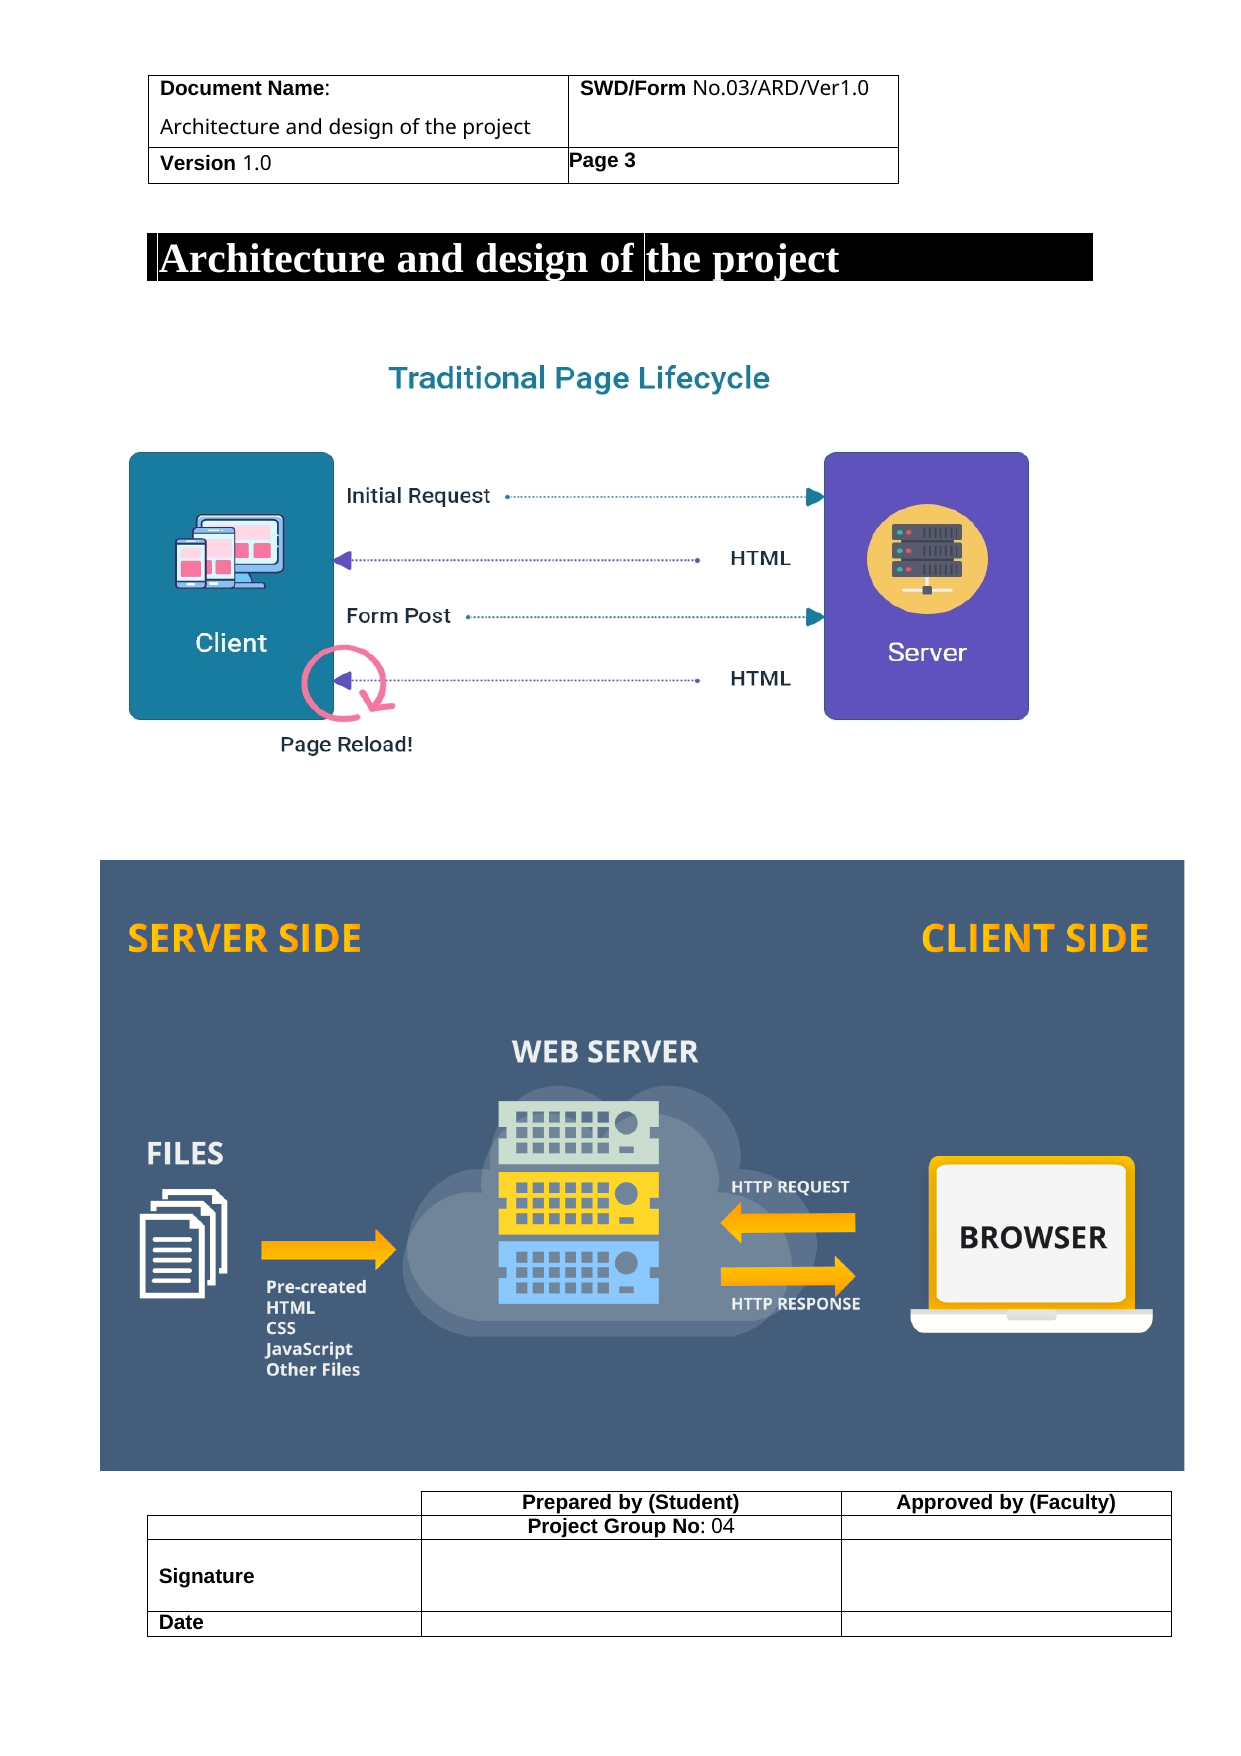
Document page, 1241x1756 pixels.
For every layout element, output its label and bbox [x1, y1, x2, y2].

picture [100, 334, 1057, 782]
picture [100, 860, 1185, 1471]
